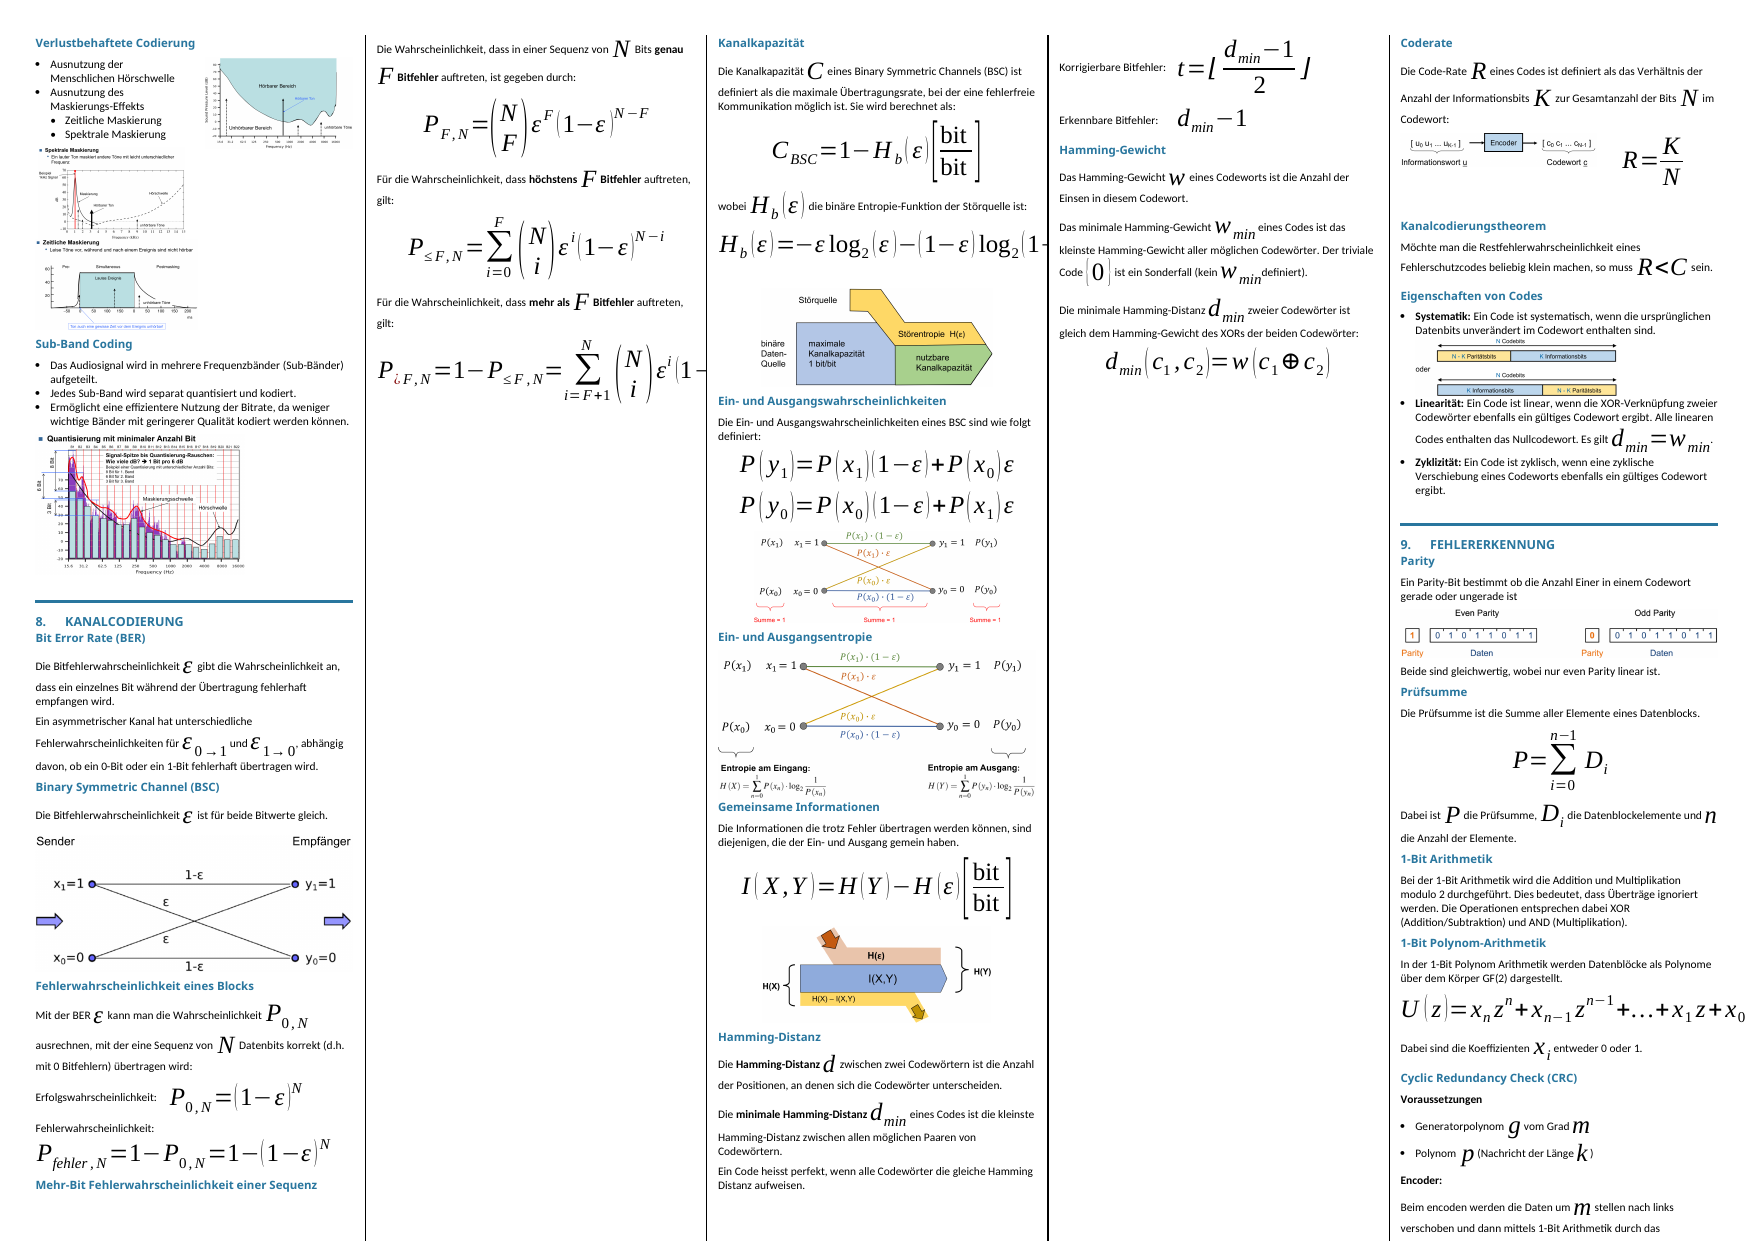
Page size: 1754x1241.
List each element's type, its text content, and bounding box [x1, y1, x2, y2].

text Ein- und Ausgangswahrscheinlichkeiten [718, 393, 1036, 409]
picture [204, 57, 354, 149]
picture [753, 531, 1001, 623]
text 1-Bit Polynom-Arithmetik [1400, 935, 1718, 951]
list Ermöglicht eine effizientere Nutzung der Bitrate, da weniger wichtige Bänder mit geringerer Qualität kodiert werden können. [35, 400, 353, 428]
text Dabei ist die Prüfsumme, die Datenblockelemente und die Anzahl der Elemente. [1400, 800, 1718, 845]
text Parity [1400, 553, 1718, 569]
text Hamming-Distanz [718, 1029, 1036, 1045]
list Ausnutzung der Menschlichen Hörschwelle [35, 57, 204, 85]
picture [35, 835, 354, 972]
picture [717, 650, 1036, 800]
text 1-Bit Arithmetik [1400, 851, 1718, 867]
list Spektrale Maskierung [50, 127, 204, 141]
text Die Kanalkapazität eines Binary Symmetric Channels (BSC) ist definiert als die maximale Übertragungsrate, bei der eine fehlerfreie Kommunikation möglich ist. Sie wird berechnet als: [718, 57, 1036, 113]
list Jedes Sub-Band wird separat quantisiert und kodiert. [35, 386, 353, 400]
text Verlustbehaftete Codierung [35, 35, 353, 51]
picture [761, 288, 993, 387]
text Das minimale Hamming-Gewicht eines Codes ist das kleinste Hamming-Gewicht aller möglichen Codewörter. Der triviale Code ist ein Sonderfall (kein definiert). [1059, 212, 1377, 288]
text Die Code-Rate eines Codes ist definiert als das Verhältnis der Anzahl der Informationsbits zur Gesamtanzahl der Bits im Codewort: [1400, 57, 1718, 126]
text Prüfsumme [1400, 684, 1718, 700]
text Ein- und Ausgangsentropie [718, 629, 1036, 644]
picture [35, 434, 245, 575]
text Die Ein- und Ausgangswahrscheinlichkeiten eines BSC sind wie folgt definiert: [718, 415, 1036, 443]
text Beide sind gleichwertig, wobei nur even Parity linear ist. [1400, 664, 1718, 678]
text Cyclic Redundancy Check (CRC) [1400, 1070, 1718, 1086]
text Die minimale Hamming-Distanz eines Codes ist die kleinste Hamming-Distanz zwischen allen möglichen Paaren von Codewörtern. [718, 1099, 1036, 1158]
text Voraussetzungen [1400, 1092, 1718, 1106]
text Die Informationen die trotz Fehler übertragen werden können, sind diejenigen, die der Ein- und Ausgang gemein haben. [718, 821, 1036, 849]
picture [1400, 133, 1597, 167]
text Gemeinsame Informationen [718, 800, 1036, 815]
text Binary Symmetric Channel (BSC) [35, 779, 353, 795]
list Linearität: Ein Code ist linear, wenn die XOR-Verknüpfung zweier Codewörter ebenfalls ein gültiges Codewort ergibt. Alle linearen Codes enthalten das Nullcodewort. Es gilt . [1400, 396, 1718, 456]
text Für die Wahrscheinlichkeit, dass mehr als Bitfehler auftreten, gilt: [377, 288, 694, 330]
text Fehlerwahrscheinlichkeit: [35, 1121, 353, 1171]
picture [1400, 609, 1719, 658]
text Ein Parity-Bit bestimmt ob die Anzahl Einer in einem Codewort gerade oder ungerade ist [1400, 575, 1718, 603]
text Das Hamming-Gewicht eines Codeworts ist die Anzahl der Einsen in diesem Codewort. [1059, 164, 1377, 205]
text Eigenschaften von Codes [1400, 288, 1718, 303]
list Ausnutzung des Maskierungs-Effekts [35, 85, 204, 113]
list Zeitliche Maskierung [50, 113, 204, 127]
text Erfolgswahrscheinlichkeit: [35, 1079, 353, 1115]
text Sub-Band Coding [35, 336, 353, 352]
text wobei die binäre Entropie-Funktion der Störquelle ist: [718, 190, 1036, 223]
subtitle Kanalcodierung [35, 603, 353, 630]
list Generatorpolynom vom Grad [1400, 1112, 1718, 1140]
text Die minimale Hamming-Distanz zweier Codewörter ist gleich dem Hamming-Gewicht des XORs der beiden Codewörter: [1059, 294, 1377, 340]
text Die Hamming-Distanz zwischen zwei Codewörtern ist die Anzahl der Positionen, an denen sich die Codewörter unterscheiden. [718, 1051, 1036, 1092]
text Die Wahrscheinlichkeit, dass in einer Sequenz von Bits genau Bitfehler auftreten, ist gegeben durch: [377, 35, 694, 91]
text Fehlerwahrscheinlichkeit eines Blocks [35, 978, 353, 994]
text Hamming-Gewicht [1059, 142, 1377, 158]
text Dabei sind die Koeffizienten entweder 0 oder 1. [1400, 1032, 1718, 1064]
text Mit der BER kann man die Wahrscheinlichkeit ausrechnen, mit der eine Sequenz von Datenbits korrekt (d.h. mit 0 Bitfehlern) übertragen wird: [35, 1000, 353, 1073]
subtitle Fehlererkennung [1400, 526, 1718, 553]
text Bei der 1-Bit Arithmetik wird die Addition und Multiplikation modulo 2 durchgeführt. Dies bedeutet, dass Überträge ignoriert werden. Die Operationen entsprechen dabei XOR (Addition/Subtraktion) und AND (Multiplikation). [1400, 873, 1718, 929]
text Coderate [1400, 35, 1718, 51]
text Kanalkapazität [718, 35, 1036, 51]
picture [35, 147, 198, 330]
text Encoder: [1400, 1173, 1718, 1187]
text Möchte man die Restfehlerwahrscheinlichkeit eines Fehlerschutzcodes beliebig klein machen, so muss sein. [1400, 240, 1718, 282]
text Kanalcodierungstheorem [1400, 218, 1718, 234]
text Ein Code heisst perfekt, wenn alle Codewörter die gleiche Hamming Distanz aufweisen. [718, 1164, 1036, 1192]
text Mehr-Bit Fehlerwahrscheinlichkeit einer Sequenz [35, 1177, 353, 1193]
text Die Bitfehlerwahrscheinlichkeit gibt die Wahrscheinlichkeit an, dass ein einzelnes Bit während der Übertragung fehlerhaft empfangen wird. [35, 652, 353, 708]
text Bit Error Rate (BER) [35, 630, 353, 646]
picture [1415, 337, 1619, 397]
text Für die Wahrscheinlichkeit, dass höchstens Bitfehler auftreten, gilt: [377, 166, 694, 207]
text Ein asymmetrischer Kanal hat unterschiedliche Fehlerwahrscheinlichkeiten für und , abhängig davon, ob ein 0-Bit oder ein 1-Bit fehlerhaft übertragen wird. [35, 714, 353, 773]
list Das Audiosignal wird in mehrere Frequenzbänder (Sub-Bänder) aufgeteilt. [35, 358, 353, 386]
text Erkennbare Bitfehler: [1059, 104, 1377, 136]
text Die Prüfsumme ist die Summe aller Elemente eines Datenblocks. [1400, 706, 1718, 720]
text Die Bitfehlerwahrscheinlichkeit ist für beide Bitwerte gleich. [35, 801, 353, 829]
list Polynom (Nachricht der Länge ) [1400, 1140, 1718, 1167]
text Korrigierbare Bitfehler: [1059, 35, 1377, 98]
picture [762, 926, 992, 1023]
text In der 1-Bit Polynom Arithmetik werden Datenblöcke als Polynome über dem Körper GF(2) dargestellt. [1400, 957, 1718, 985]
list Zyklizität: Ein Code ist zyklisch, wenn eine zyklische Verschiebung eines Codeworts ebenfalls ein gültiges Codewort ergibt. [1400, 456, 1718, 497]
